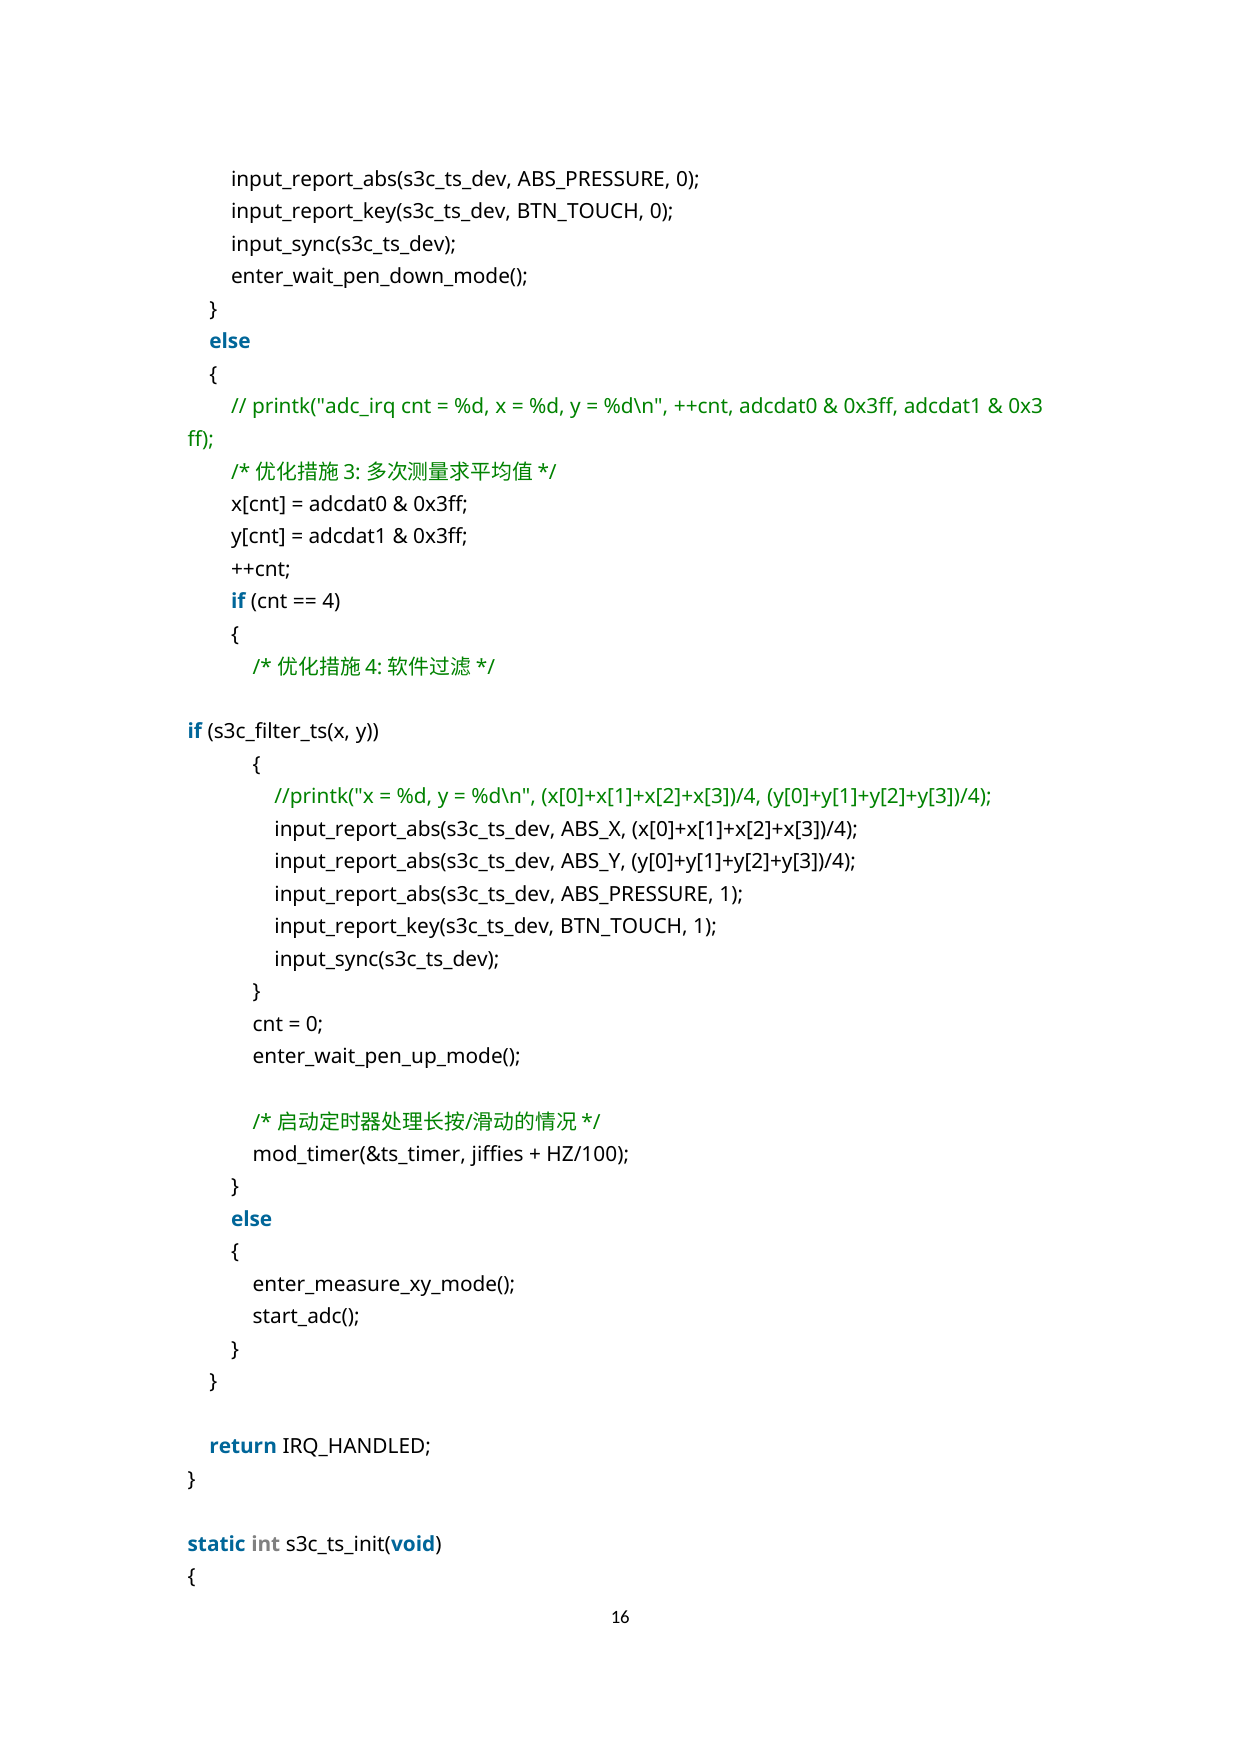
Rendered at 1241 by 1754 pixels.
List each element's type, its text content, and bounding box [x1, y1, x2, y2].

text { [187, 1234, 1053, 1267]
text /* 优化措施4: 软件过滤 */ [187, 649, 1053, 682]
text if (s3c_filter_ts(x, y)) [187, 714, 1053, 747]
text input_report_key(s3c_ts_dev, BTN_TOUCH, 1); [187, 909, 1053, 942]
text { [187, 1559, 1053, 1592]
text { [187, 747, 1053, 779]
text ++cnt; [187, 552, 1053, 584]
text return IRQ_HANDLED; [187, 1429, 1053, 1462]
text enter_measure_xy_mode(); [187, 1267, 1053, 1299]
text //printk("x = %d, y = %d\n", (x[0]+x[1]+x[2]+x[3])/4, (y[0]+y[1]+y[2]+y[3])/4); [187, 779, 1053, 812]
text start_adc(); [187, 1299, 1053, 1332]
text enter_wait_pen_up_mode(); [187, 1039, 1053, 1072]
text } [187, 1364, 1053, 1397]
text } [187, 292, 1053, 324]
text if (cnt == 4) [187, 584, 1053, 617]
text y[cnt] = adcdat1 & 0x3ff; [187, 519, 1053, 552]
text input_report_abs(s3c_ts_dev, ABS_PRESSURE, 0); [187, 162, 1053, 194]
text { [187, 617, 1053, 649]
text } [187, 1462, 1053, 1494]
text else [187, 1202, 1053, 1234]
text x[cnt] = adcdat0 & 0x3ff; [187, 487, 1053, 519]
text mod_timer(&ts_timer, jiffies + HZ/100); [187, 1137, 1053, 1169]
text input_report_abs(s3c_ts_dev, ABS_Y, (y[0]+y[1]+y[2]+y[3])/4); [187, 844, 1053, 877]
text /* 优化措施3: 多次测量求平均值 */ [187, 454, 1053, 487]
text // printk("adc_irq cnt = %d, x = %d, y = %d\n", ++cnt, adcdat0 & 0x3ff, adcdat1 & 0x3ff); [187, 389, 1053, 454]
text input_report_key(s3c_ts_dev, BTN_TOUCH, 0); [187, 194, 1053, 227]
text input_sync(s3c_ts_dev); [187, 942, 1053, 974]
text } [187, 1332, 1053, 1364]
text } [187, 1169, 1053, 1202]
text static int s3c_ts_init(void) [187, 1527, 1053, 1559]
text /* 启动定时器处理长按/滑动的情况 */ [187, 1104, 1053, 1137]
text cnt = 0; [187, 1007, 1053, 1039]
text input_report_abs(s3c_ts_dev, ABS_X, (x[0]+x[1]+x[2]+x[3])/4); [187, 812, 1053, 844]
text else [187, 324, 1053, 357]
text { [187, 357, 1053, 389]
text enter_wait_pen_down_mode(); [187, 259, 1053, 292]
text input_sync(s3c_ts_dev); [187, 227, 1053, 259]
text } [187, 974, 1053, 1007]
text input_report_abs(s3c_ts_dev, ABS_PRESSURE, 1); [187, 877, 1053, 909]
